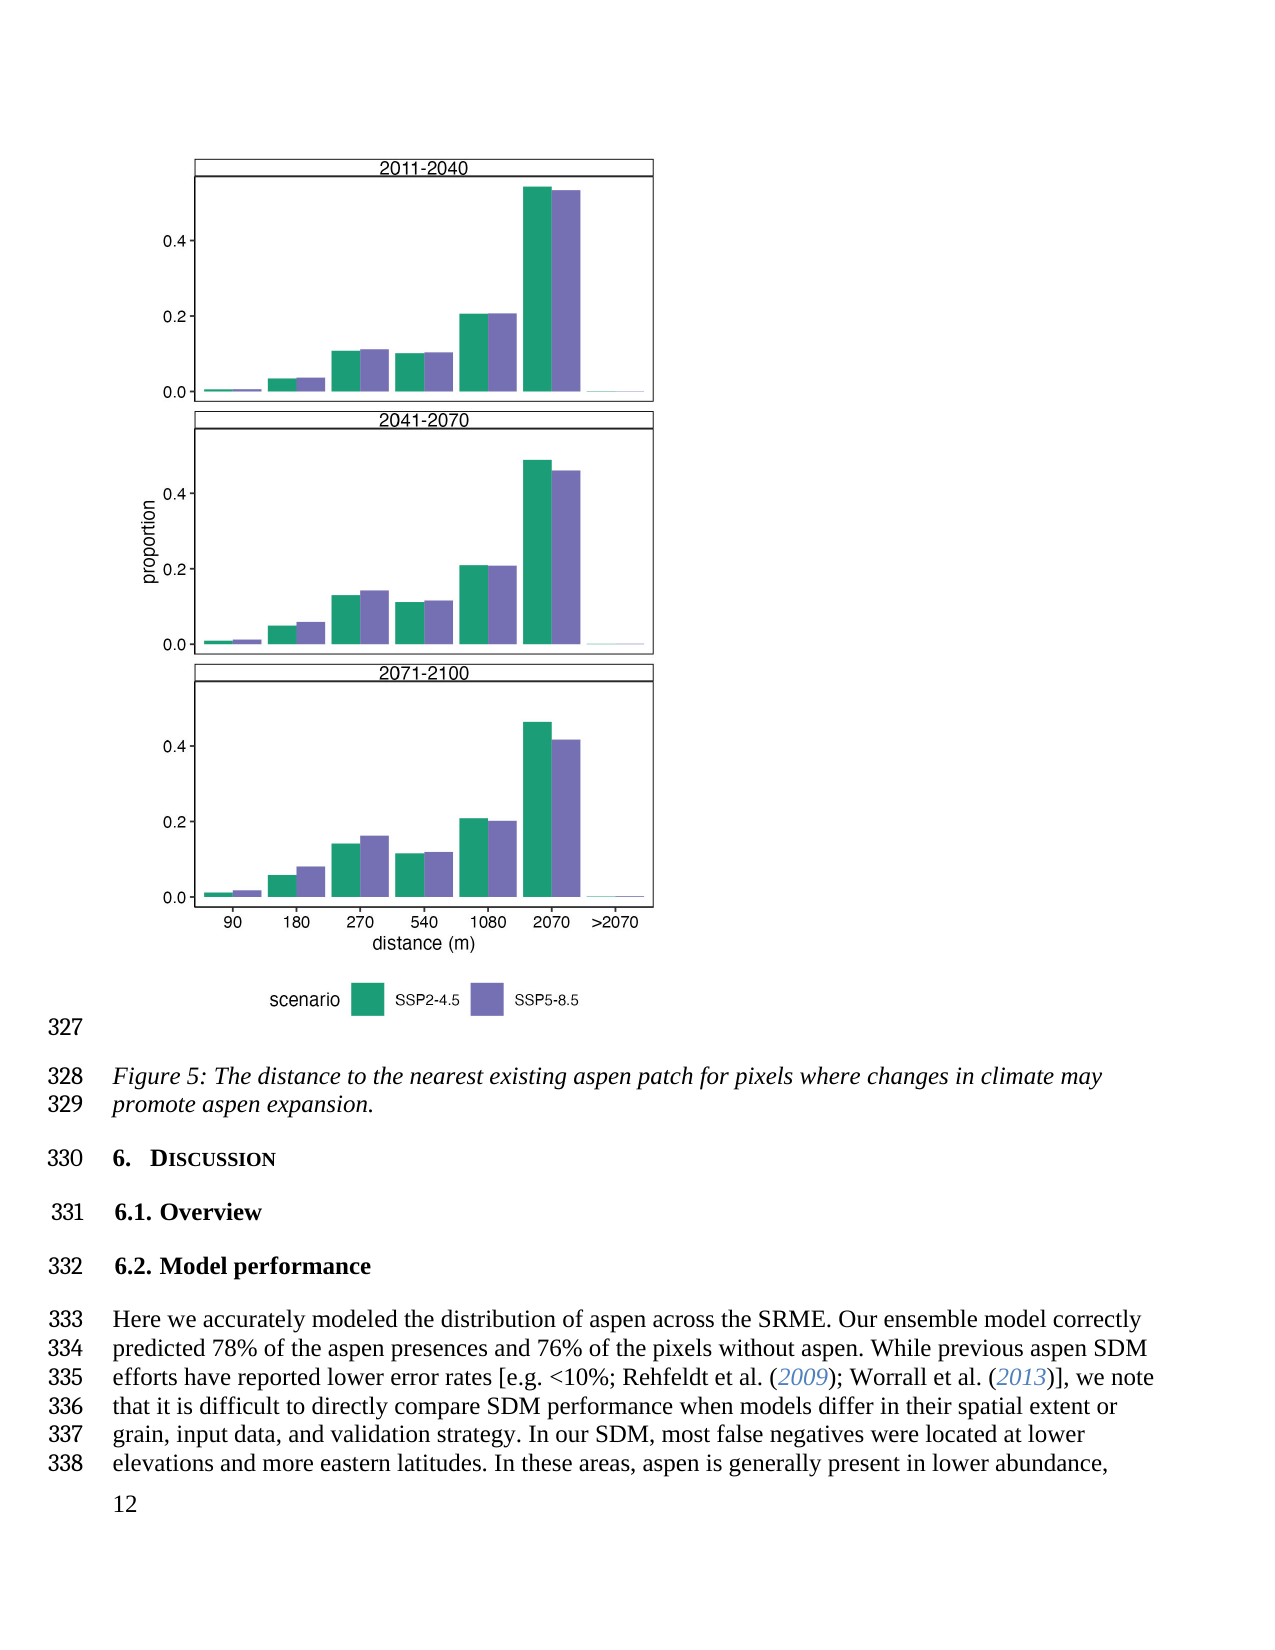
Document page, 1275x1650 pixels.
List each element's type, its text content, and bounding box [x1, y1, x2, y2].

text Figure 5: The distance to the nearest existing aspen patch for pixels where changes in climate may promote aspen expansion. [112, 1061, 1162, 1118]
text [112, 1304, 1162, 1477]
subtitle Discussion [112, 1143, 1162, 1172]
subtitle Model performance [114, 1251, 1162, 1279]
picture [131, 150, 663, 1036]
subtitle Overview [114, 1197, 1162, 1226]
